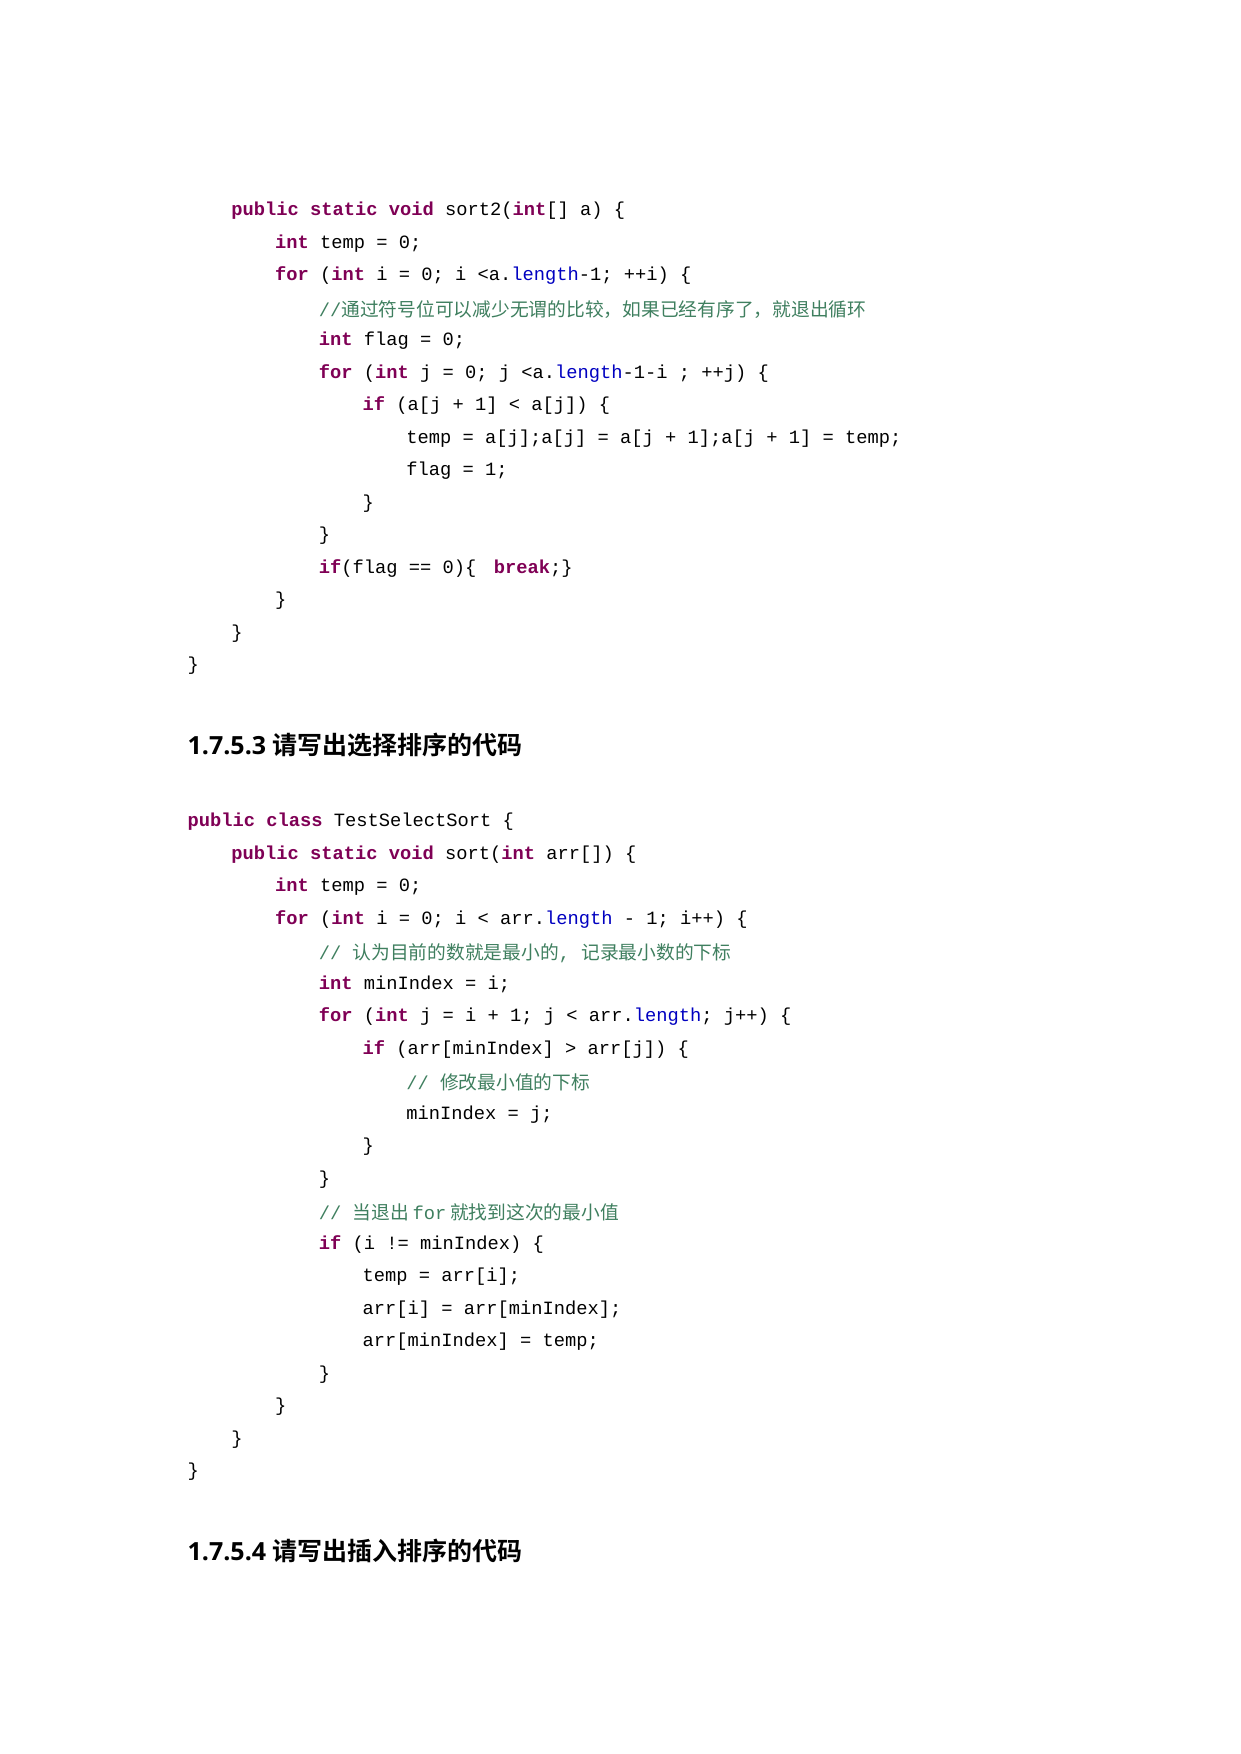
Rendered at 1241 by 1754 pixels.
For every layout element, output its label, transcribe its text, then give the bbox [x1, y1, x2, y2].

text public static void sort(int arr[]) { [187, 838, 1053, 870]
text // 当退出for就找到这次的最小值 [187, 1195, 1053, 1228]
text } [187, 519, 1053, 552]
text arr[i] = arr[minIndex]; [187, 1293, 1053, 1325]
text } [187, 1455, 1053, 1488]
text } [187, 649, 1053, 682]
text for (int i = 0; i <a.length-1; ++i) { [187, 259, 1053, 292]
text flag = 1; [187, 454, 1053, 487]
text public static void sort2(int[] a) { [187, 194, 1053, 227]
subtitle 1.7.5.3 请写出选择排序的代码 [187, 711, 1053, 776]
text temp = a[j];a[j] = a[j + 1];a[j + 1] = temp; [187, 422, 1053, 454]
text // 修改最小值的下标 [187, 1065, 1053, 1098]
text } [187, 1130, 1053, 1163]
text } [187, 1358, 1053, 1390]
text } [187, 487, 1053, 519]
text public class TestSelectSort { [187, 805, 1053, 838]
text int flag = 0; [187, 324, 1053, 357]
text } [187, 584, 1053, 617]
text if (i != minIndex) { [187, 1228, 1053, 1260]
text if(flag == 0){ break;} [187, 552, 1053, 584]
text temp = arr[i]; [187, 1260, 1053, 1293]
text //通过符号位可以减少无谓的比较，如果已经有序了，就退出循环 [187, 292, 1053, 324]
text minIndex = j; [187, 1098, 1053, 1130]
text } [187, 617, 1053, 649]
text // 认为目前的数就是最小的, 记录最小数的下标 [187, 935, 1053, 968]
text int temp = 0; [187, 870, 1053, 903]
text } [187, 1423, 1053, 1455]
subtitle 1.7.5.4 请写出插入排序的代码 [187, 1517, 1053, 1582]
text for (int i = 0; i < arr.length - 1; i++) { [187, 903, 1053, 935]
text int minIndex = i; [187, 968, 1053, 1000]
text for (int j = 0; j <a.length-1-i ; ++j) { [187, 357, 1053, 389]
text for (int j = i + 1; j < arr.length; j++) { [187, 1000, 1053, 1033]
text } [187, 1163, 1053, 1195]
text } [187, 1390, 1053, 1423]
text int temp = 0; [187, 227, 1053, 259]
text if (a[j + 1] < a[j]) { [187, 389, 1053, 422]
text if (arr[minIndex] > arr[j]) { [187, 1033, 1053, 1065]
text arr[minIndex] = temp; [187, 1325, 1053, 1358]
